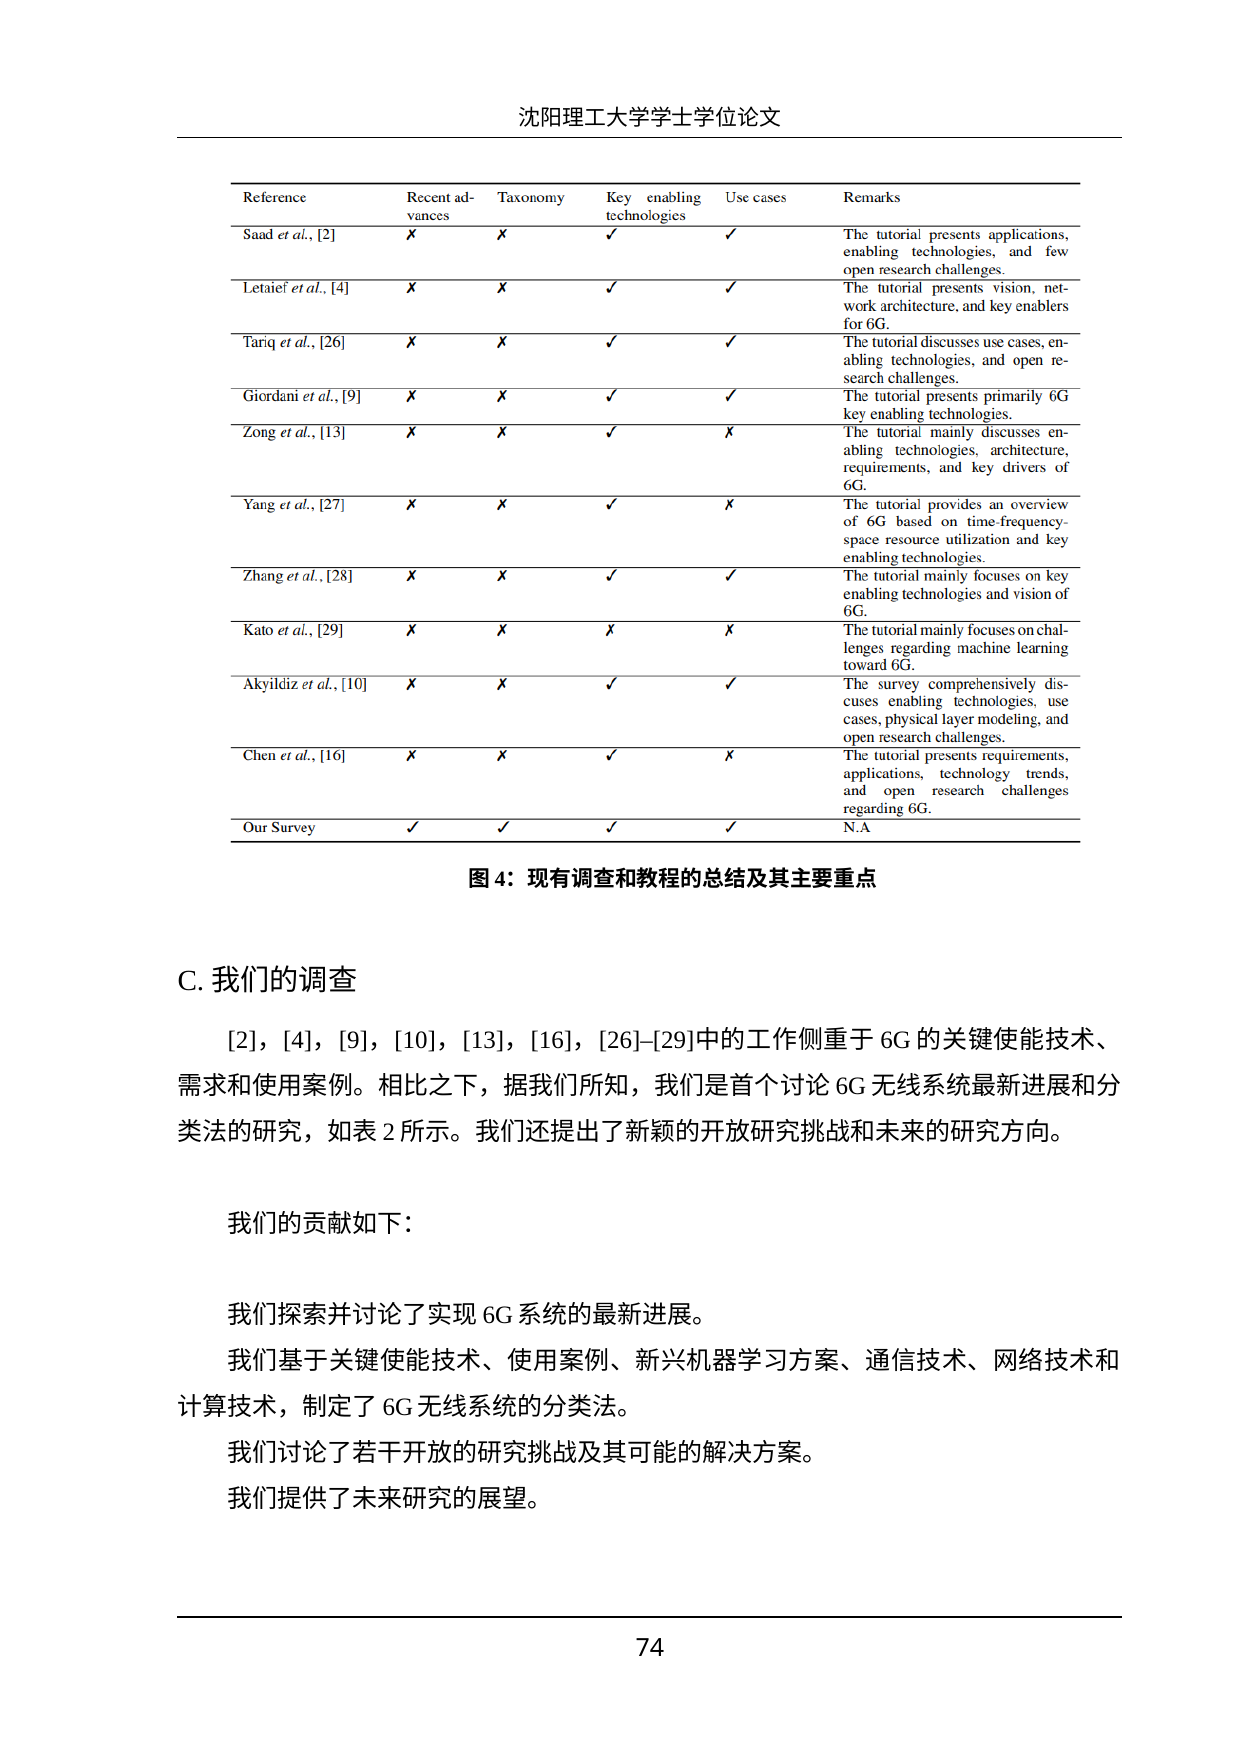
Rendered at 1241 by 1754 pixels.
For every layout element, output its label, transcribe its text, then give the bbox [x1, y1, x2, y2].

picture [227, 177, 1093, 850]
text 我们基于关键使能技术、使用案例、新兴机器学习方案、通信技术、网络技术和计算技术，制定了6G无线系统的分类法。 [177, 1333, 1122, 1424]
text [2]，[4]，[9]，[10]，[13]，[16]，[26]–[29]中的工作侧重于6G的关键使能技术、需求和使用案例。相比之下，据我们所知，我们是首个讨论6G无线系统最新进展和分类法的研究，如表2所示。我们还提出了新颖的开放研究挑战和未来的研究方向。 [177, 1012, 1122, 1149]
subtitle C. 我们的调查 [177, 954, 1122, 999]
text 我们的贡献如下： [177, 1195, 1122, 1241]
text 我们探索并讨论了实现6G系统的最新进展。 [177, 1287, 1122, 1333]
text 图4：现有调查和教程的总结及其主要重点 [223, 849, 1122, 895]
text 我们讨论了若干开放的研究挑战及其可能的解决方案。 [177, 1424, 1122, 1470]
text 我们提供了未来研究的展望。 [177, 1470, 1122, 1516]
